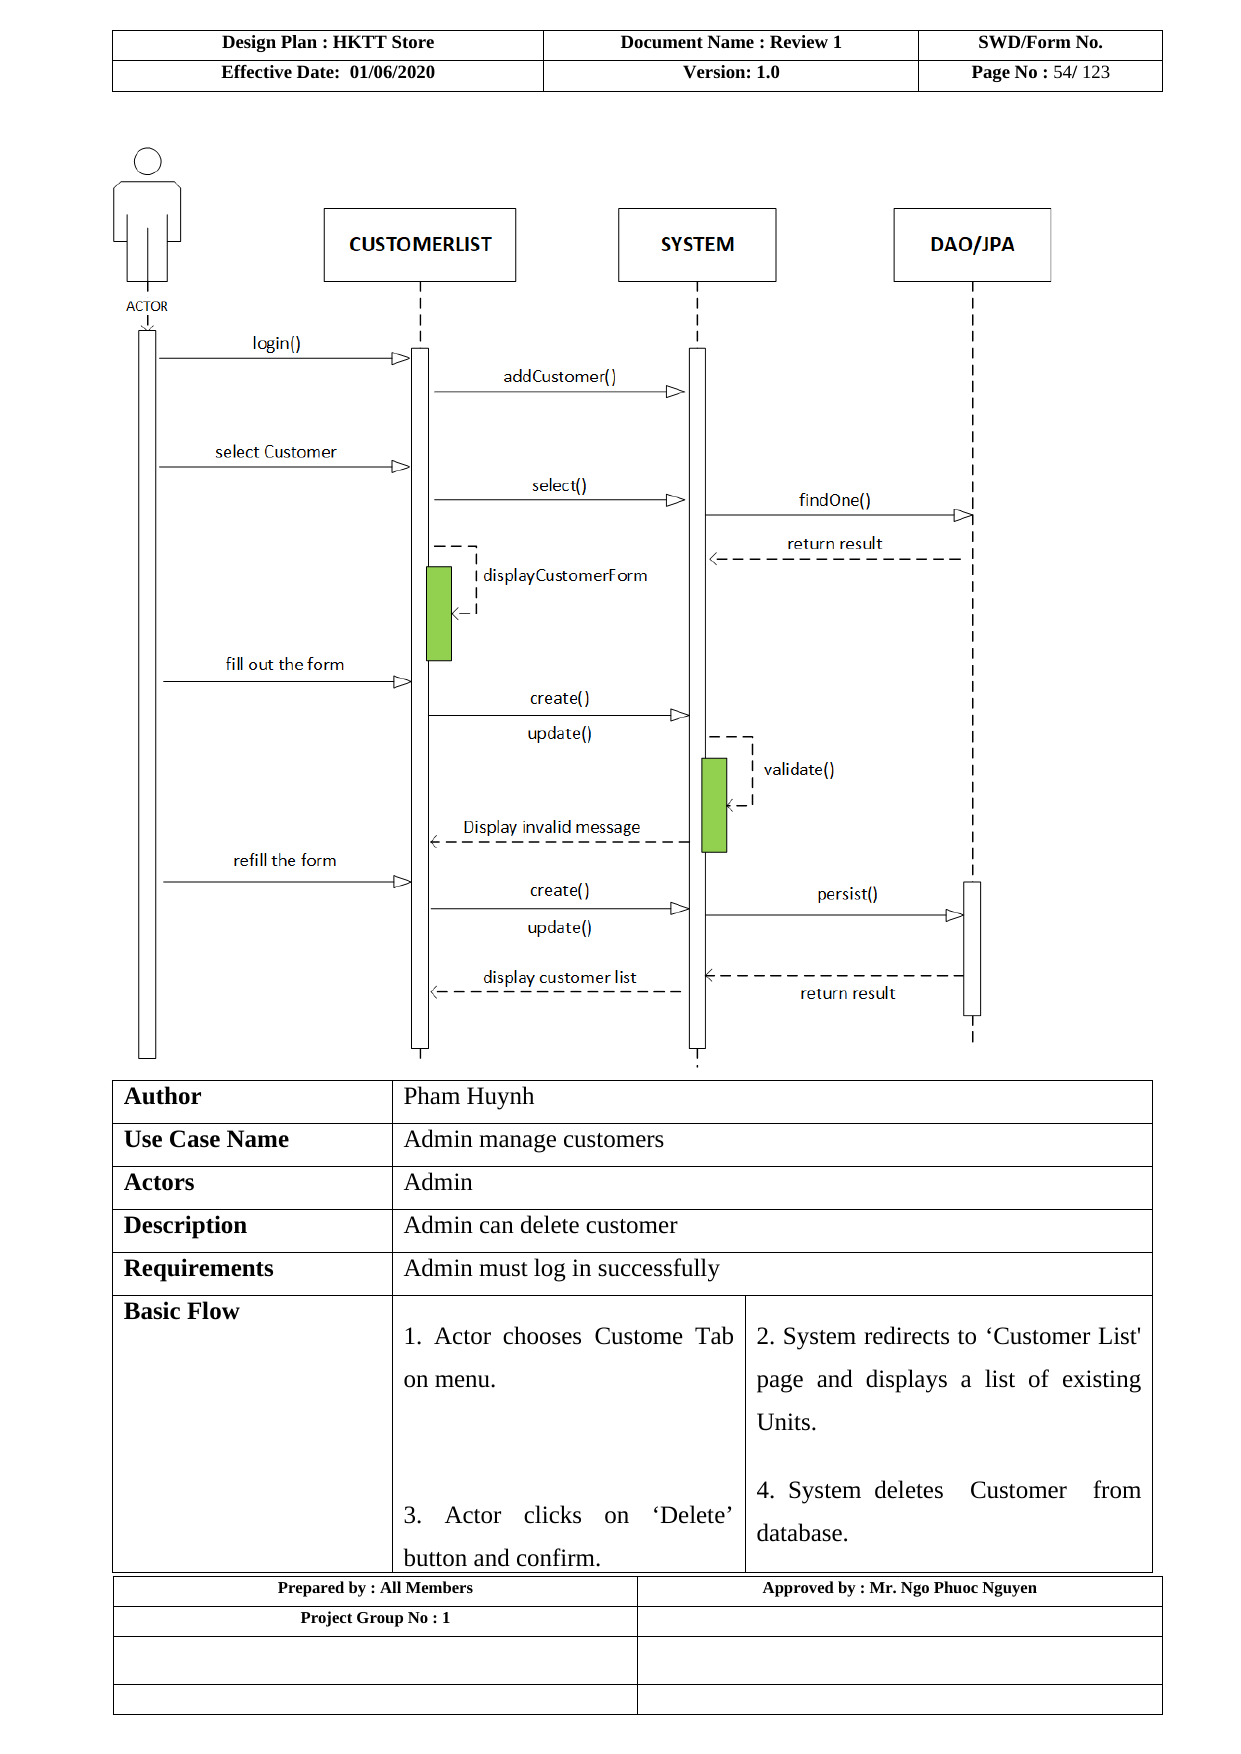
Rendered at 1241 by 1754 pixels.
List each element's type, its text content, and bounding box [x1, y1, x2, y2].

table_cell Actors [113, 1167, 392, 1209]
table_header Pham Huynh [393, 1081, 1152, 1123]
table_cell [393, 1296, 745, 1572]
table_cell Requirements [113, 1253, 392, 1295]
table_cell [746, 1296, 1152, 1572]
table_header Author [113, 1081, 392, 1123]
table_cell Basic Flow [113, 1296, 392, 1572]
table_cell Admin [393, 1167, 1152, 1209]
table_cell Admin manage customers [393, 1124, 1152, 1166]
picture [112, 147, 1052, 1068]
table_cell Admin can delete customer [393, 1210, 1152, 1252]
table_cell Admin must log in successfully [393, 1253, 1152, 1295]
table_cell Description [113, 1210, 392, 1252]
table_cell Use Case Name [113, 1124, 392, 1166]
